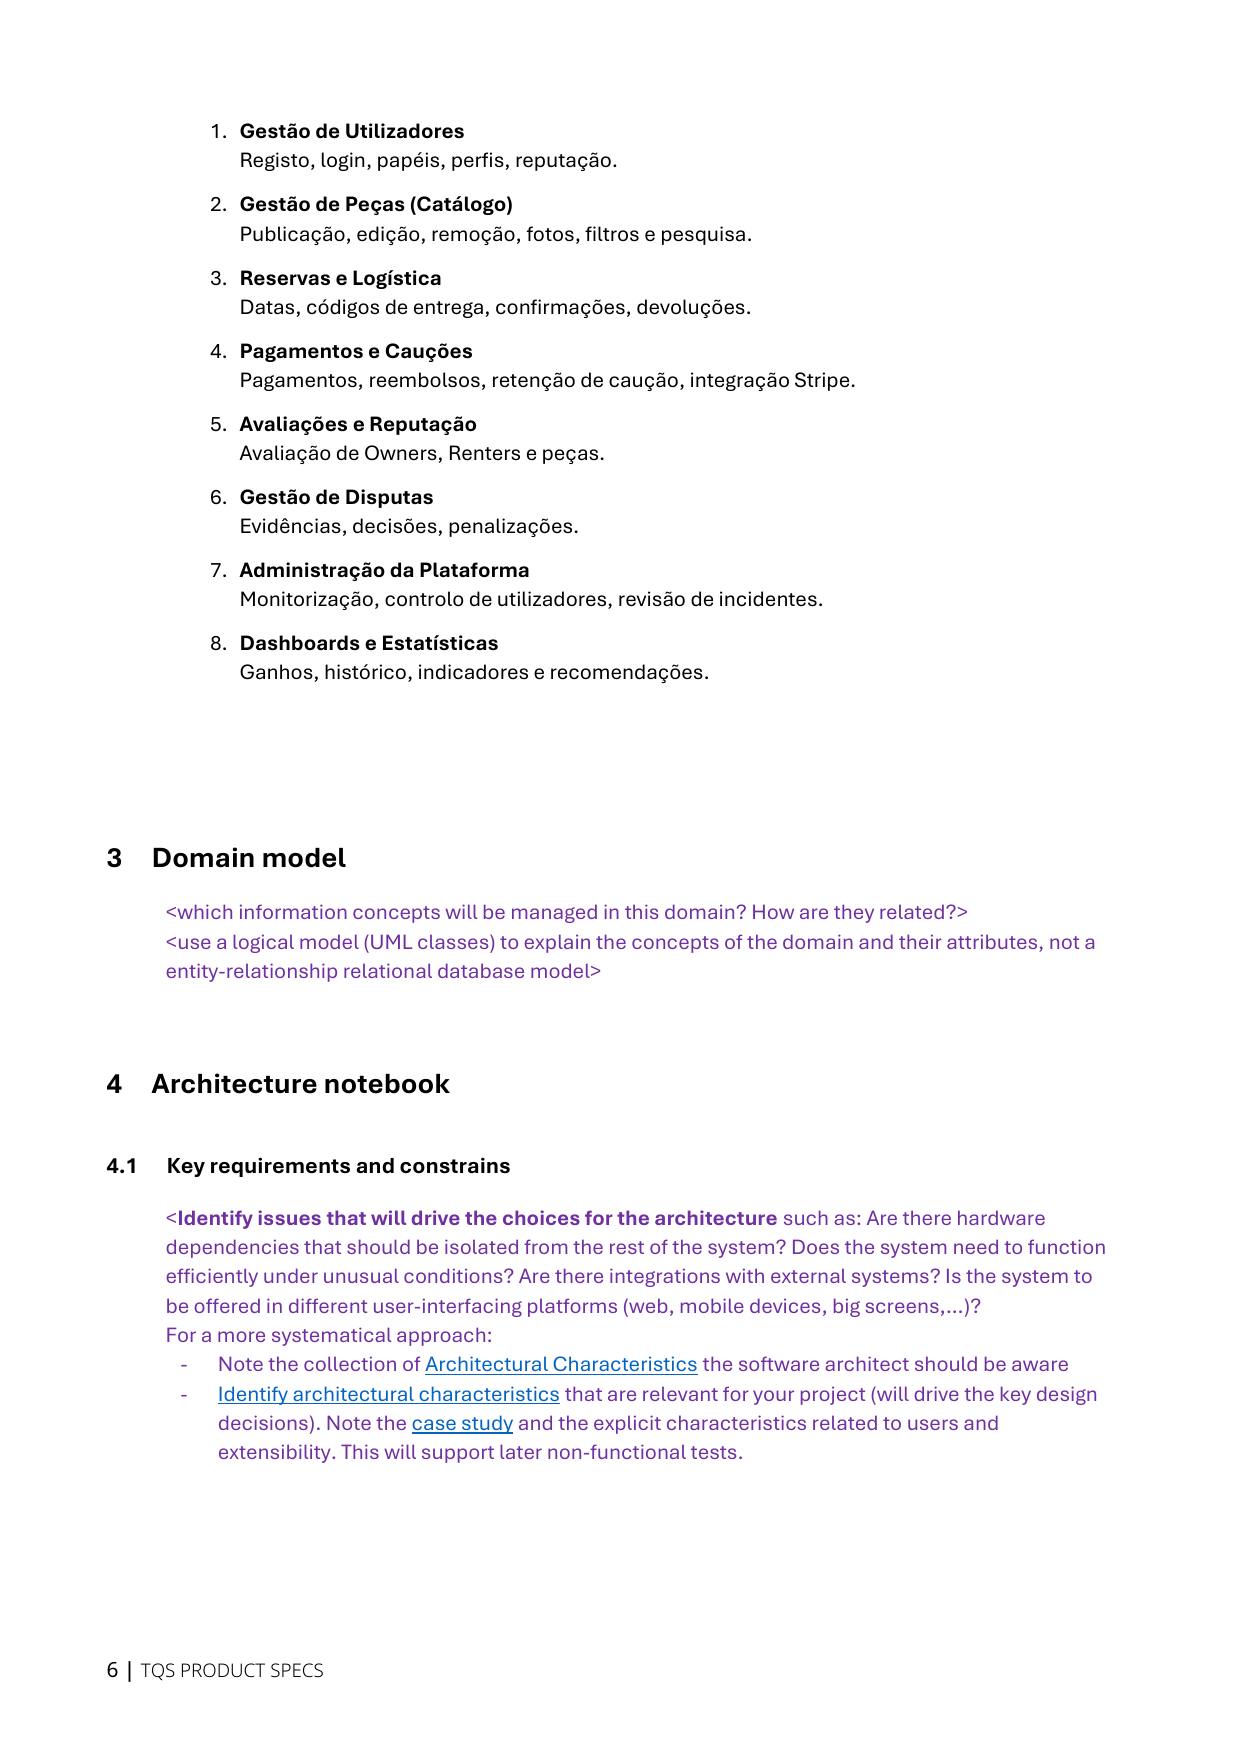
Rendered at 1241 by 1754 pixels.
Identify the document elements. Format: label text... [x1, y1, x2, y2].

list Identify architectural characteristics that are relevant for your project (will drive the key design decisions). Note the case study and the explicit characteristics related to users and extensibility. This will support later non-functional tests. [180, 1381, 1110, 1466]
text For a more systematical approach: [165, 1322, 1110, 1349]
list Gestão de Utilizadores Registo, login, papéis, perfis, reputação. [210, 118, 1110, 174]
list Gestão de Disputas Evidências, decisões, penalizações. [210, 484, 1110, 540]
text <use a logical model (UML classes) to explain the concepts of the domain and their attributes, not a entity-relationship relational database model> [165, 928, 1110, 984]
list Pagamentos e Cauções Pagamentos, reembolsos, retenção de caução, integração Stripe. [210, 337, 1110, 393]
list Avaliações e Reputação Avaliação de Owners, Renters e peças. [210, 411, 1110, 467]
subtitle Key requirements and constrains [106, 1150, 1051, 1180]
subtitle Domain model [106, 841, 1051, 874]
subtitle Architecture notebook [106, 1066, 1051, 1100]
list Reservas e Logística Datas, códigos de entrega, confirmações, devoluções. [210, 264, 1110, 320]
text <which information concepts will be managed in this domain? How are they related?> [165, 899, 1110, 926]
text <Identify issues that will drive the choices for the architecture such as: Are there hardware dependencies that should be isolated from the rest of the system? Does the system need to function efficiently under unusual conditions? Are there integrations with external systems? Is the system to be offered in different user-interfacing platforms (web, mobile devices, big screens,…)? [165, 1205, 1110, 1319]
list Administração da Plataforma Monitorização, controlo de utilizadores, revisão de incidentes. [210, 557, 1110, 613]
list Gestão de Peças (Catálogo) Publicação, edição, remoção, fotos, filtros e pesquisa. [210, 191, 1110, 247]
list Note the collection of Architectural Characteristics the software architect should be aware [180, 1351, 1110, 1378]
list Dashboards e Estatísticas Ganhos, histórico, indicadores e recomendações. [210, 630, 1110, 686]
